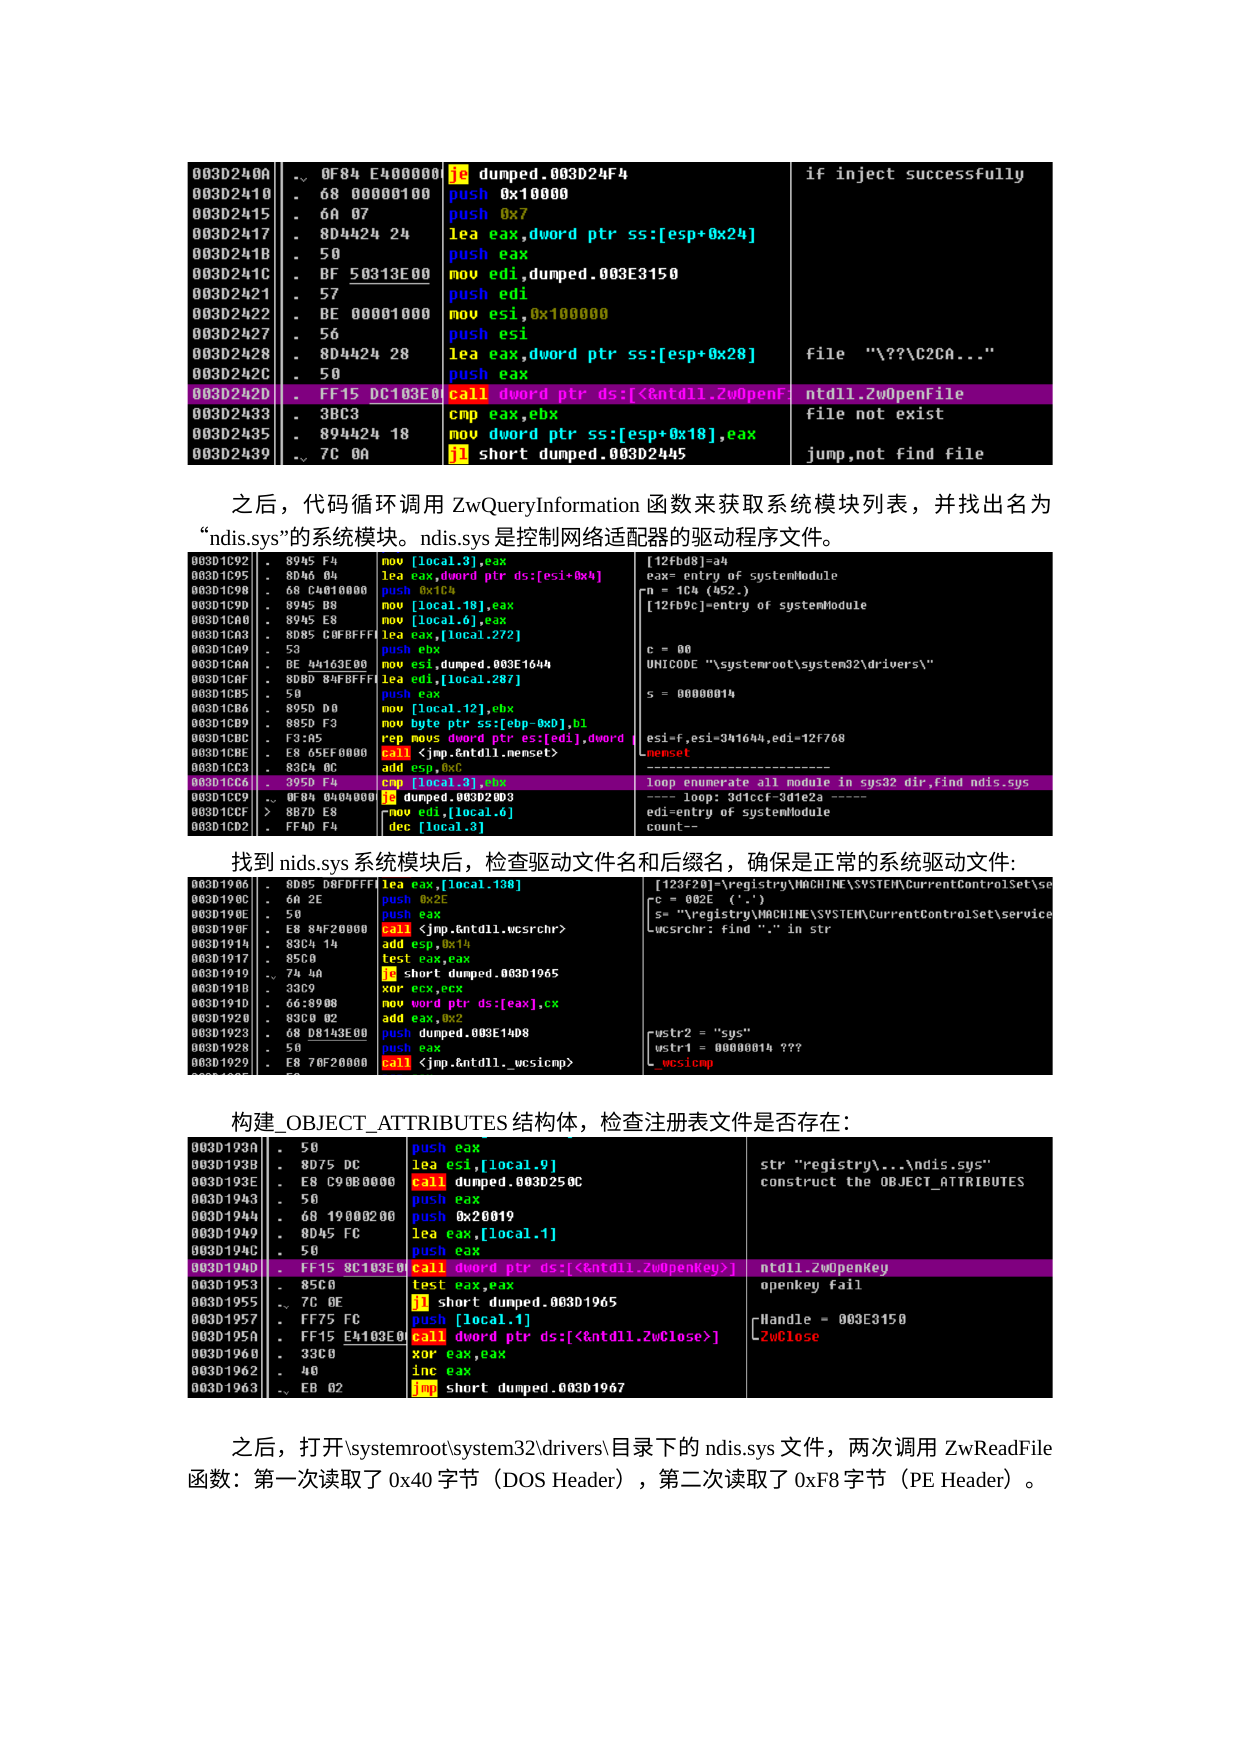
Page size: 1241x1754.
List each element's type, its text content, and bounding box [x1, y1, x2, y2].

text 之后，打开\systemroot\system32\drivers\目录下的ndis.sys文件，两次调用ZwReadFile函数：第一次读取了0x40字节（DOS Header），第二次读取了0xF8字节（PE Header）。 [187, 1429, 1053, 1494]
picture [187, 877, 1053, 1075]
picture [187, 552, 1053, 836]
text 之后，代码循环调用ZwQueryInformation函数来获取系统模块列表，并找出名为“ndis.sys”的系统模块。ndis.sys是控制网络适配器的驱动程序文件。 [187, 487, 1053, 552]
text 构建_OBJECT_ATTRIBUTES结构体，检查注册表文件是否存在： [187, 1104, 1053, 1137]
picture [187, 1137, 1053, 1398]
text 找到nids.sys系统模块后，检查驱动文件名和后缀名，确保是正常的系统驱动文件: [187, 844, 1053, 877]
picture [187, 162, 1053, 465]
